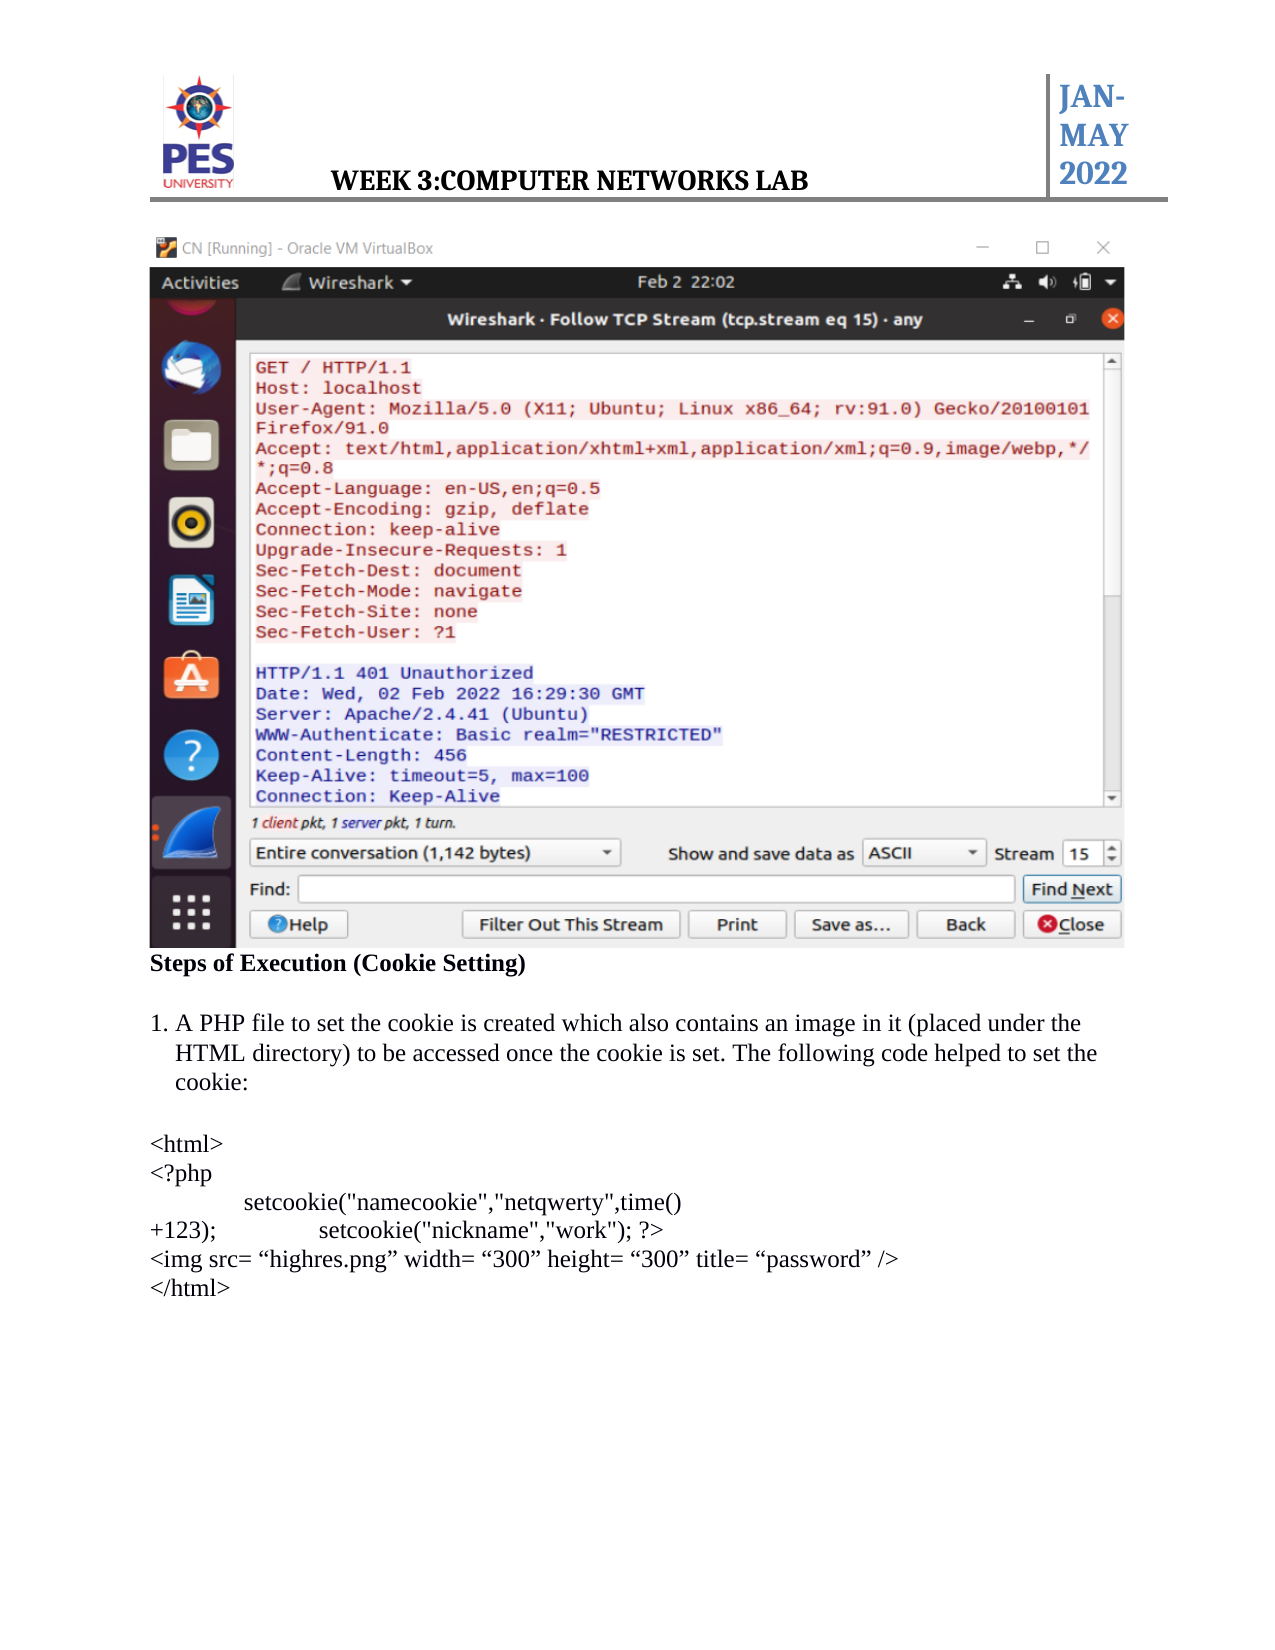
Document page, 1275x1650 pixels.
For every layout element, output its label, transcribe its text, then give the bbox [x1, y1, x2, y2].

text <?php [149, 1158, 1125, 1187]
picture [161, 73, 235, 190]
text <img src= “highres.png” width= “300” height= “300” title= “password” /> [149, 1244, 1125, 1273]
text <html> [149, 1129, 1125, 1158]
text </html> [149, 1273, 1125, 1302]
text Steps of Execution (Cookie Setting) [149, 948, 1125, 977]
text setcookie("namecookie","netqwerty",time()+123); setcookie("nickname","work"); ?> [149, 1187, 748, 1244]
list A PHP file to set the cookie is created which also contains an image in it (placed under the HTML directory) to be accessed once the cookie is set. The following code helped to set the cookie: [150, 1008, 1125, 1096]
picture [149, 230, 1125, 948]
